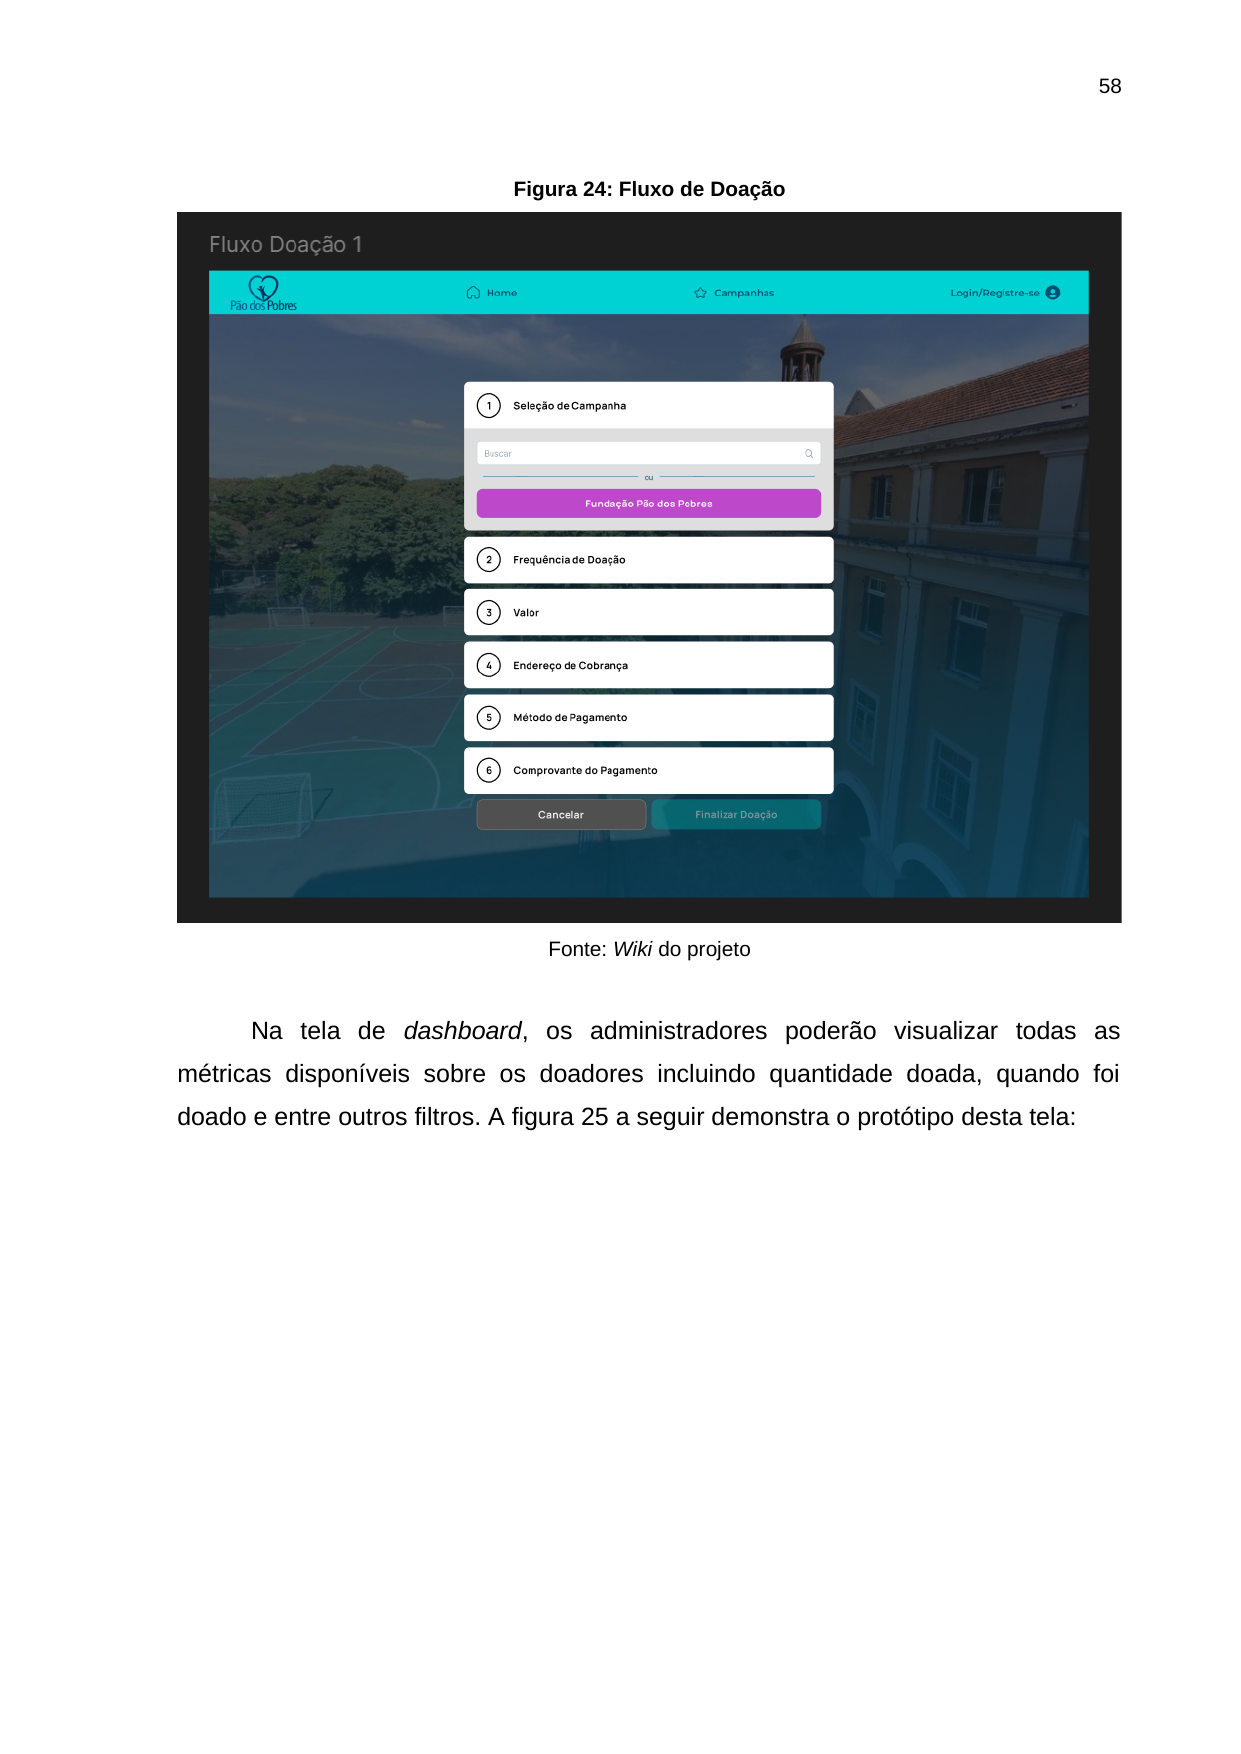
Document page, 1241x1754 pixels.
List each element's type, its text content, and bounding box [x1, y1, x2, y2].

text Fonte: Wiki do projeto [177, 937, 1122, 961]
text Na tela de dashboard, os administradores poderão visualizar todas as métricas disponíveis sobre os doadores incluindo quantidade doada, quando foi doado e entre outros filtros. A figura 25 a seguir demonstra o protótipo desta tela: [177, 1016, 1122, 1131]
picture [177, 212, 1122, 923]
text Figura 24: Fluxo de Doação [177, 177, 1122, 201]
